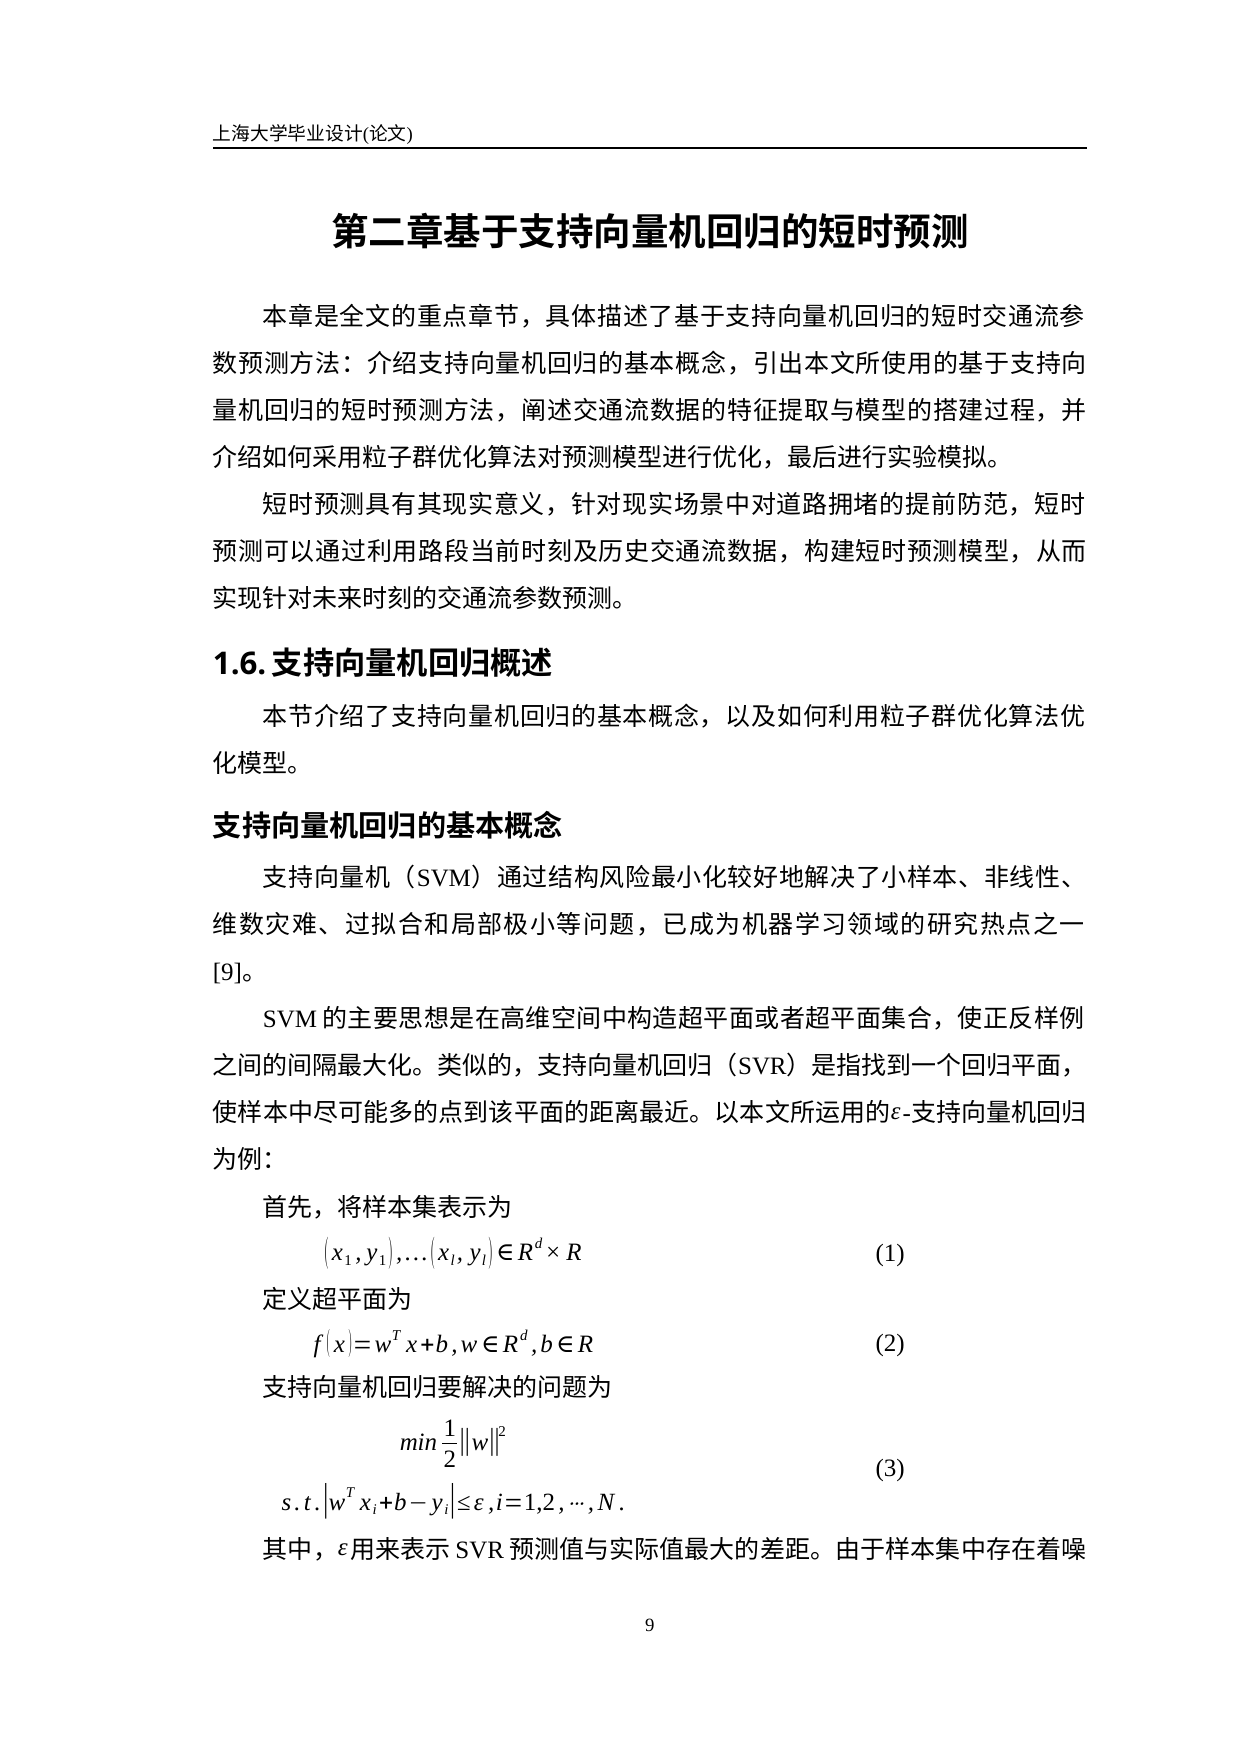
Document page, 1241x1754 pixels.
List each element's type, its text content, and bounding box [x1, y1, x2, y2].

table_header [213, 1234, 649, 1279]
table_header [213, 1415, 649, 1529]
table_header (1) [650, 1234, 1087, 1279]
text 本章是全文的重点章节，具体描述了基于支持向量机回归的短时交通流参数预测方法：介绍支持向量机回归的基本概念，引出本文所使用的基于支持向量机回归的短时预测方法，阐述交通流数据的特征提取与模型的搭建过程，并介绍如何采用粒子群优化算法对预测模型进行优化，最后进行实验模拟。 [213, 296, 1087, 473]
subtitle 支持向量机回归概述 [213, 638, 1087, 683]
text 本节介绍了支持向量机回归的基本概念，以及如何利用粒子群优化算法优化模型。 [213, 696, 1087, 779]
text 短时预测具有其现实意义，针对现实场景中对道路拥堵的提前防范，短时预测可以通过利用路段当前时刻及历史交通流数据，构建短时预测模型，从而实现针对未来时刻的交通流参数预测。 [213, 484, 1087, 615]
subtitle 基于支持向量机回归的短时预测 [213, 202, 1087, 256]
table_header (3) [650, 1415, 1087, 1529]
table_header [213, 1326, 649, 1368]
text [213, 1529, 1087, 1565]
text SVM的主要思想是在高维空间中构造超平面或者超平面集合，使正反样例之间的间隔最大化。类似的，支持向量机回归（SVR）是指找到一个回归平面，使样本中尽可能多的点到该平面的距离最近。以本文所运用的-支持向量机回归为例： [213, 999, 1087, 1176]
table_header (2) [650, 1326, 1087, 1368]
text 支持向量机（SVM）通过结构风险最小化较好地解决了小样本、非线性、维数灾难、过拟合和局部极小等问题，已成为机器学习领域的研究热点之一[8]。 [213, 857, 1087, 988]
text 支持向量机回归要解决的问题为 [213, 1368, 1087, 1404]
subtitle 支持向量机回归的基本概念 [213, 803, 1087, 845]
text 定义超平面为 [213, 1279, 1087, 1316]
text 首先，将样本集表示为 [213, 1187, 1087, 1223]
